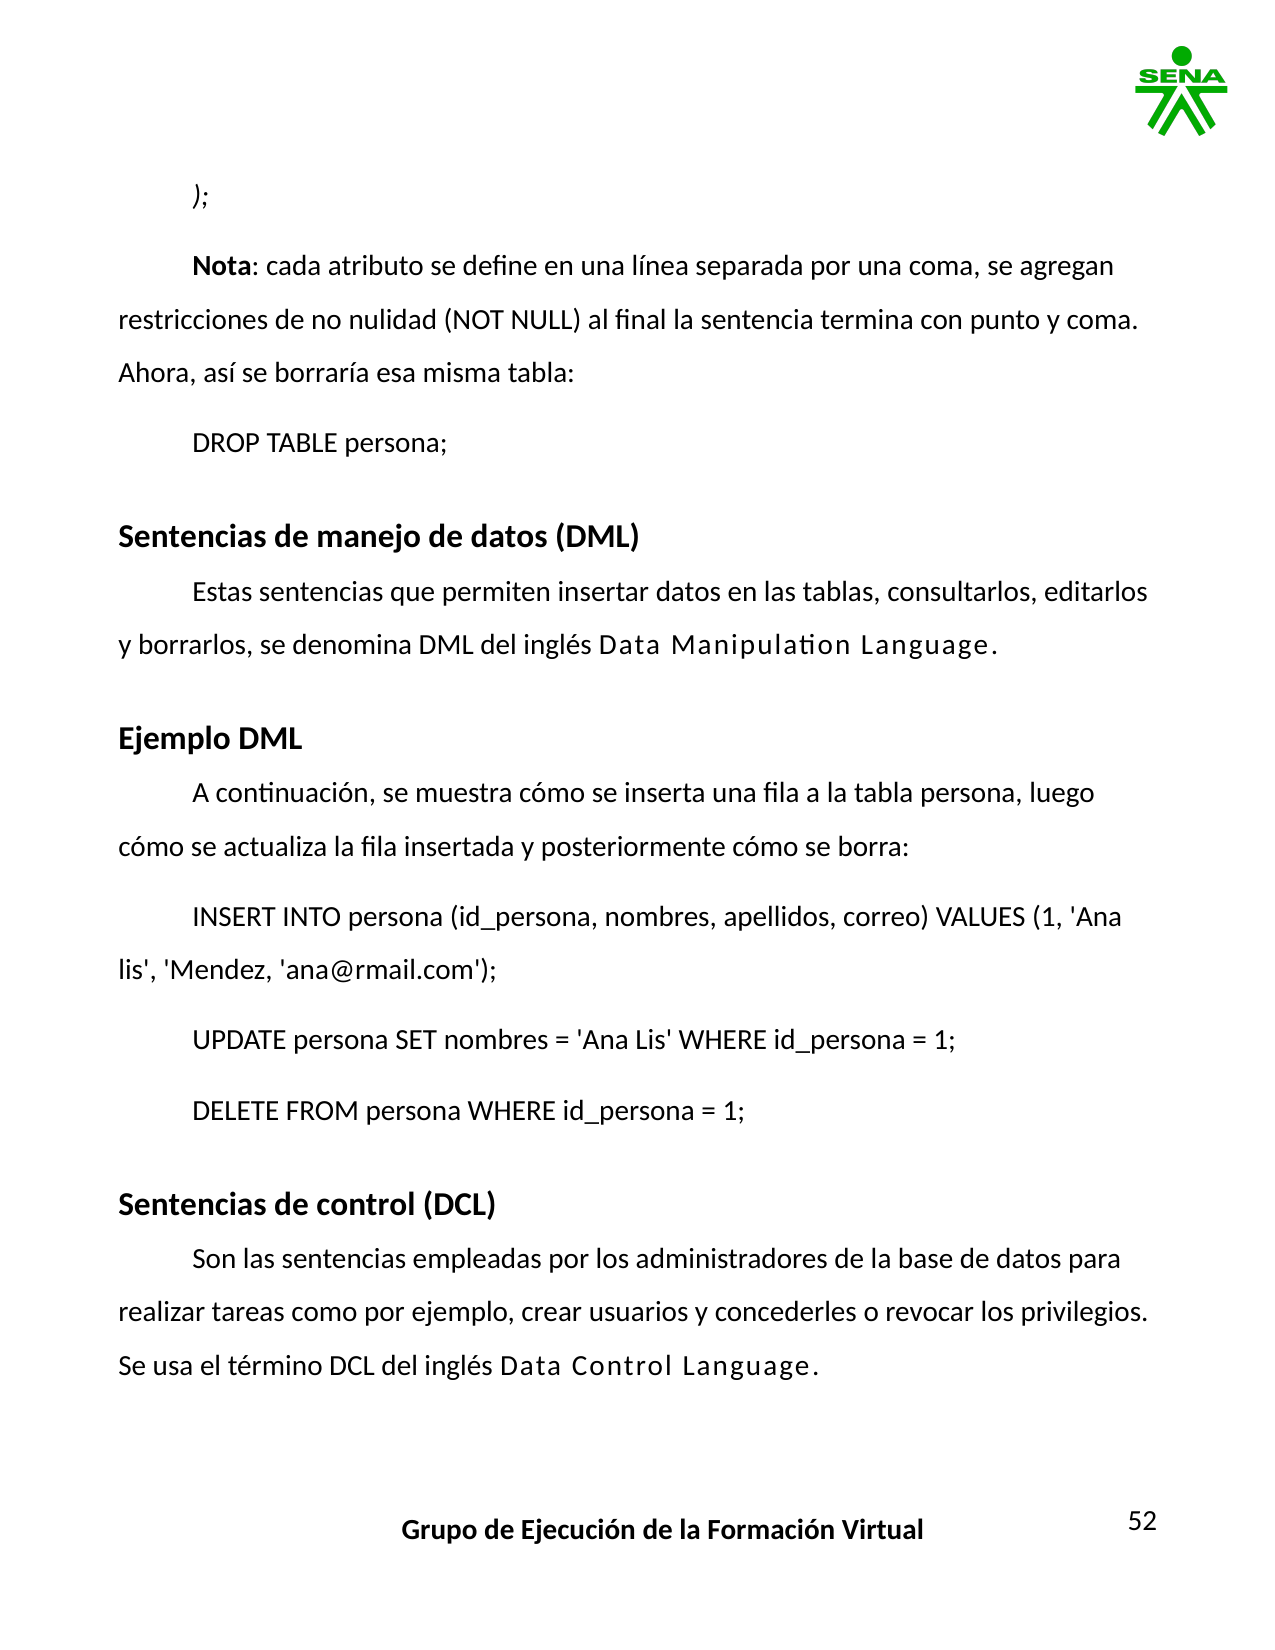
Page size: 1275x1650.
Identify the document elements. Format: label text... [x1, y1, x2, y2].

text DROP TABLE persona; [118, 424, 1157, 460]
subtitle Sentencias de manejo de datos (DML) [118, 515, 1157, 556]
text INSERT INTO persona (id_persona, nombres, apellidos, correo) VALUES (1, 'Ana lis', 'Mendez, 'ana@rmail.com'); [118, 898, 1157, 987]
text Nota: cada atributo se define en una línea separada por una coma, se agregan restricciones de no nulidad (NOT NULL) al final la sentencia termina con punto y coma. Ahora, así se borraría esa misma tabla: [118, 247, 1157, 390]
text ); [118, 177, 1157, 213]
subtitle Ejemplo DML [118, 717, 1157, 758]
text A continuación, se muestra cómo se inserta una fila a la tabla persona, luego cómo se actualiza la fila insertada y posteriormente cómo se borra: [118, 774, 1157, 863]
picture [1135, 46, 1228, 136]
text Estas sentencias que permiten insertar datos en las tablas, consultarlos, editarlos y borrarlos, se denomina DML del inglés Data Manipulation Language. [118, 573, 1157, 662]
text Son las sentencias empleadas por los administradores de la base de datos para realizar tareas como por ejemplo, crear usuarios y concederles o revocar los privilegios. Se usa el término DCL del inglés Data Control Language. [118, 1240, 1157, 1382]
text DELETE FROM persona WHERE id_persona = 1; [118, 1092, 1157, 1127]
subtitle Sentencias de control (DCL) [118, 1182, 1157, 1223]
text UPDATE persona SET nombres = 'Ana Lis' WHERE id_persona = 1; [118, 1021, 1157, 1057]
